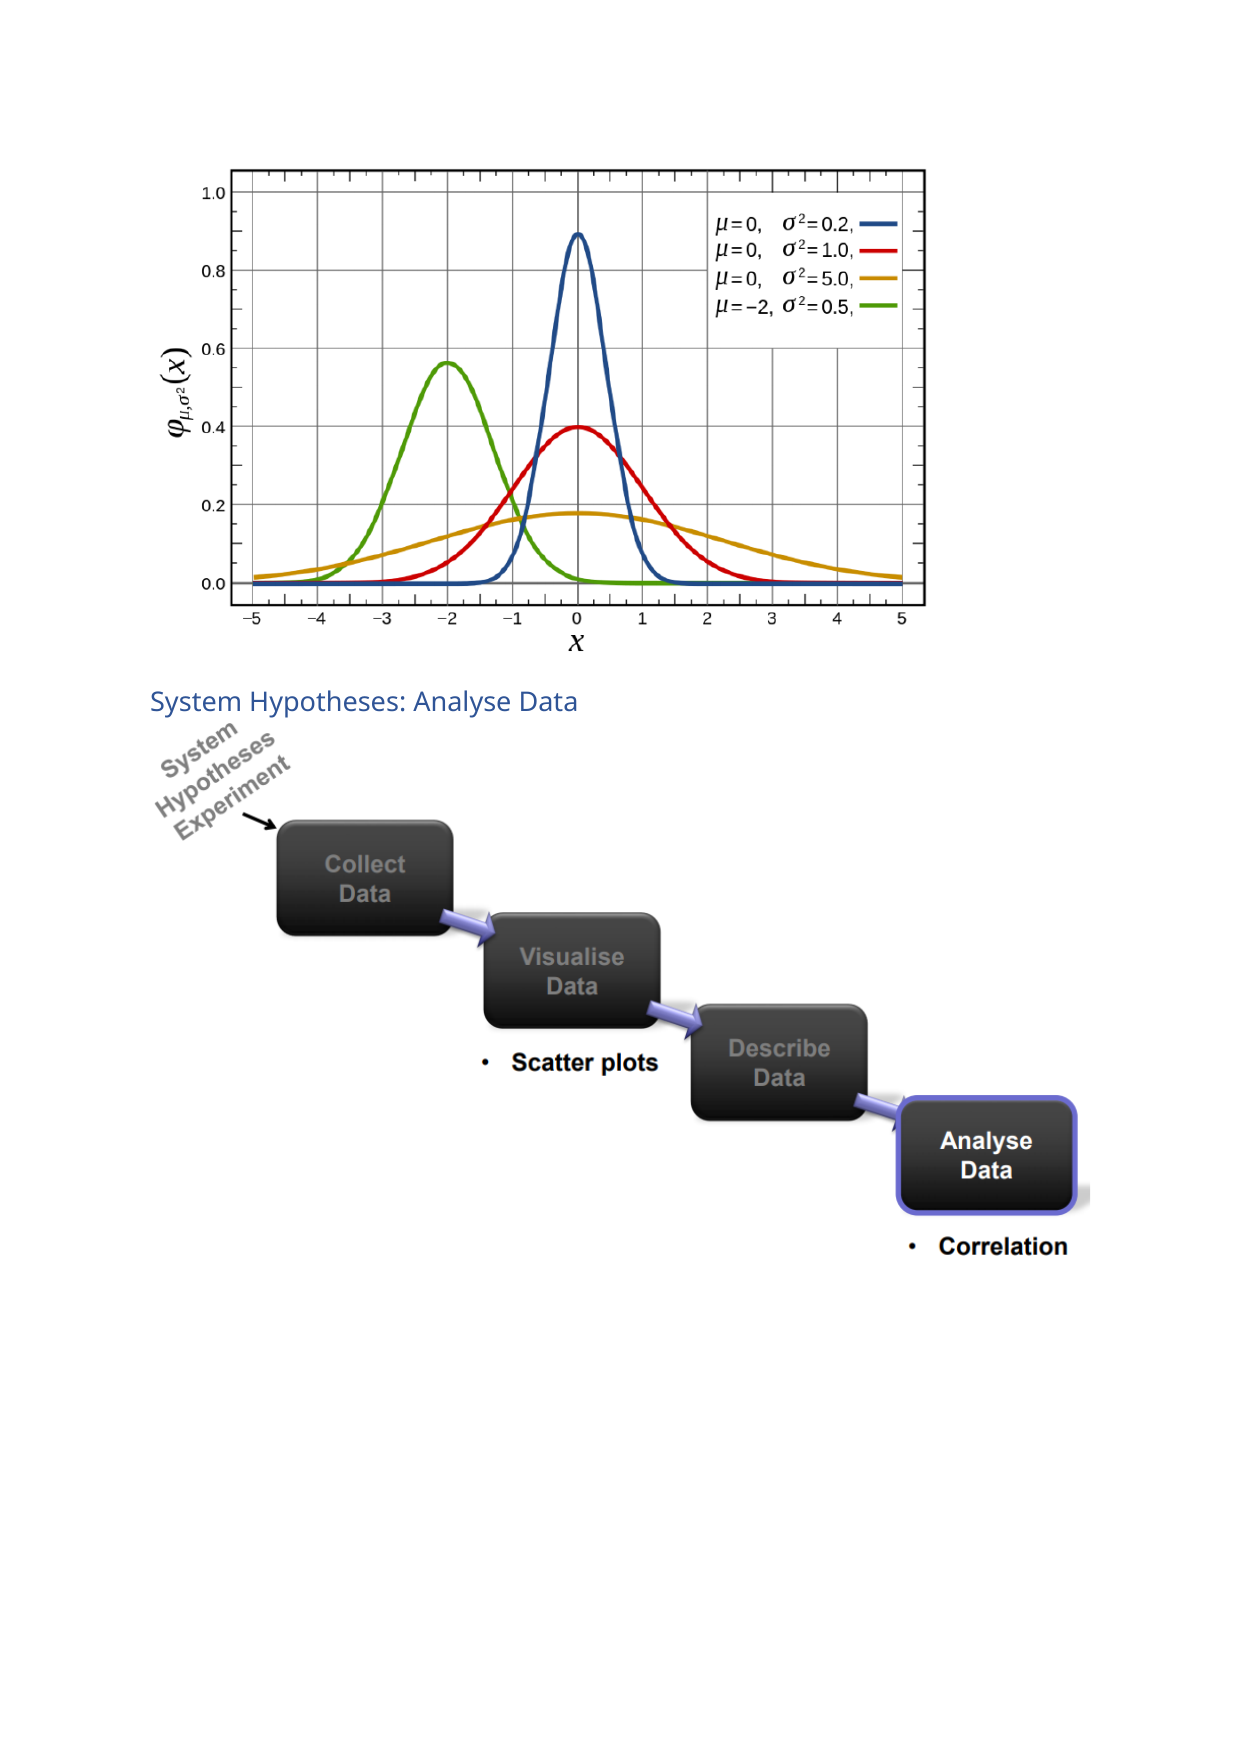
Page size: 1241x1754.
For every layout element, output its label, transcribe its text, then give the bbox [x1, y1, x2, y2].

subtitle System Hypotheses: Analyse Data [150, 683, 1090, 720]
picture [150, 150, 941, 664]
picture [150, 722, 1091, 1273]
